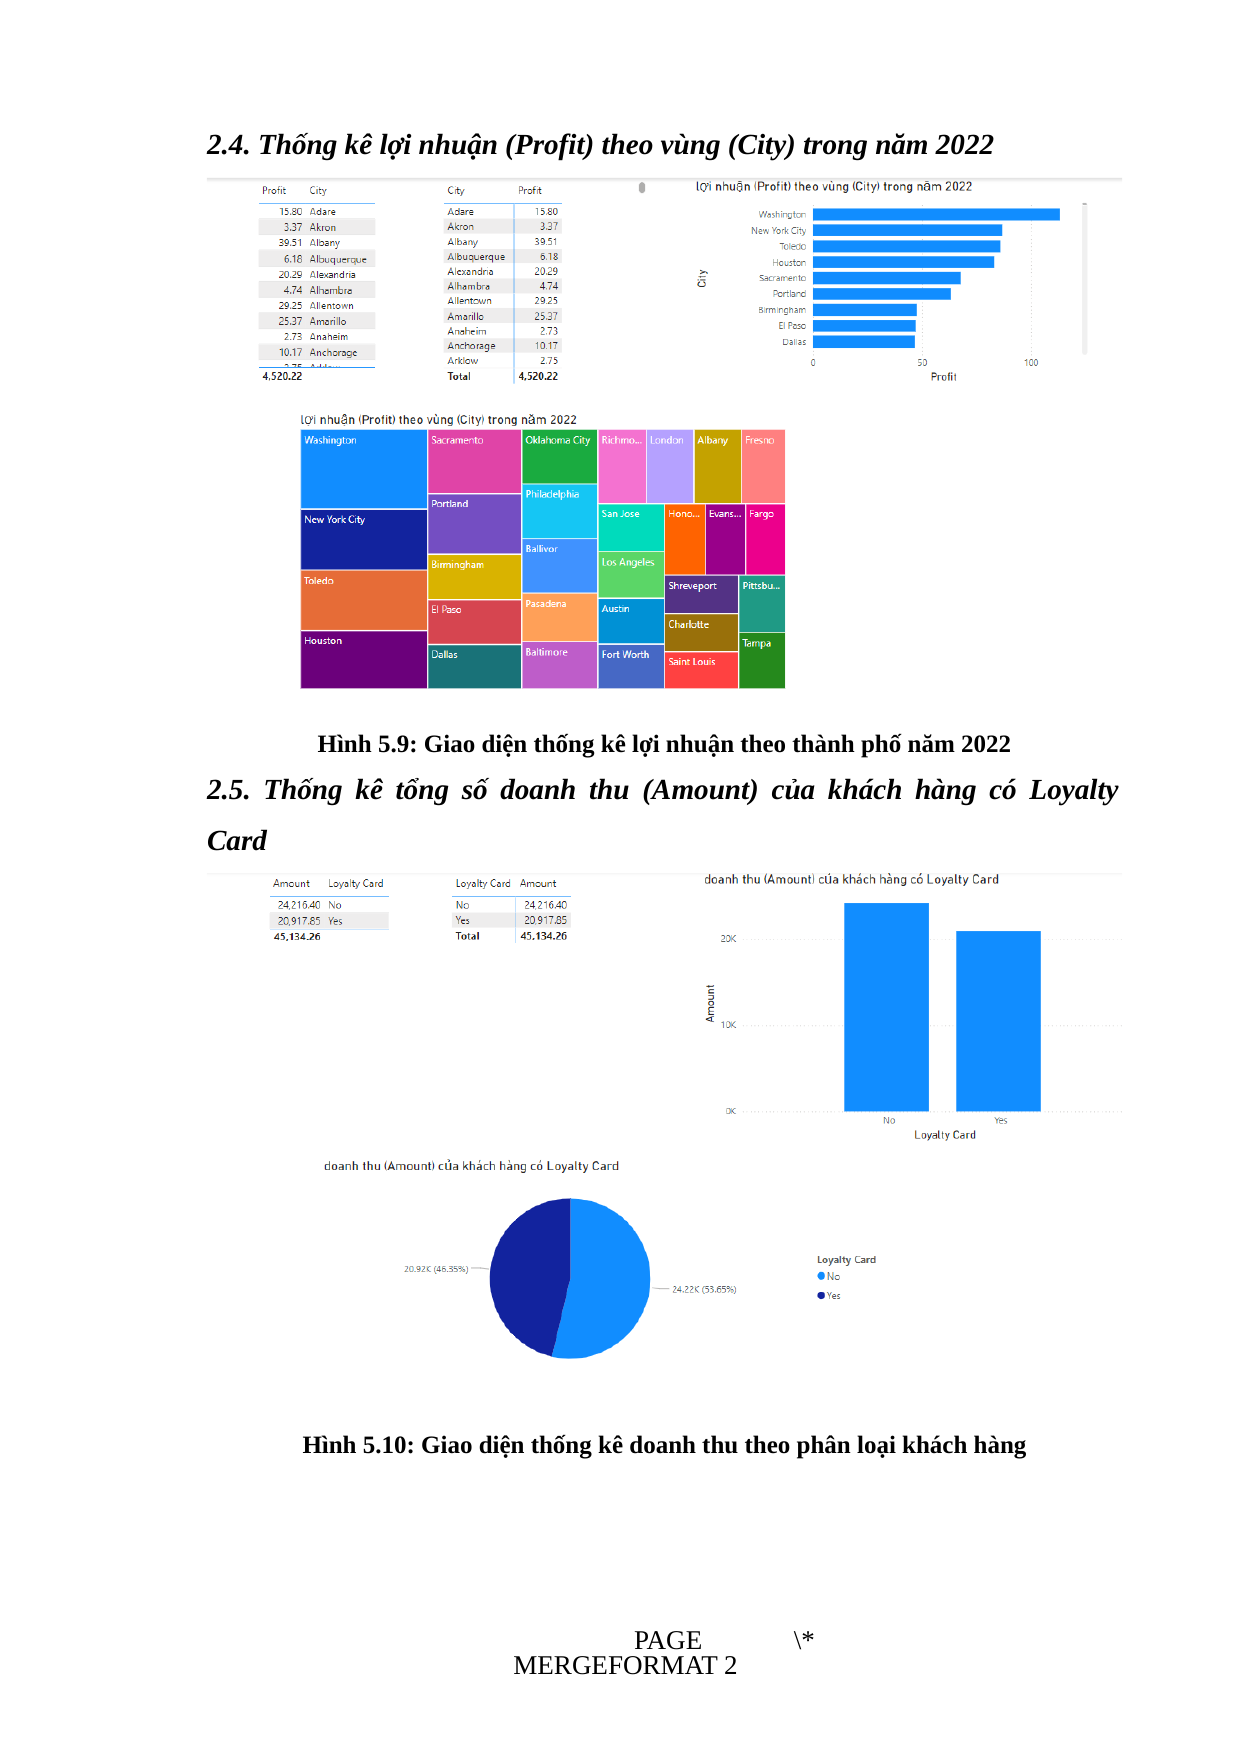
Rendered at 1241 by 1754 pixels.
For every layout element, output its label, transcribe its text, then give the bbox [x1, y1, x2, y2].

subtitle 2.5. Thống kê tổng số doanh thu (Amount) của khách hàng có Loyalty Card [207, 772, 1122, 856]
picture [206, 177, 1123, 714]
text Hình 5.10: Giao diện thống kê doanh thu theo phân loại khách hàng [207, 1430, 1122, 1459]
picture [206, 873, 1123, 1415]
subtitle 2.4. Thống kê lợi nhuận (Profit) theo vùng (City) trong năm 2022 [207, 127, 1122, 161]
text Hình 5.9: Giao diện thống kê lợi nhuận theo thành phố năm 2022 [207, 729, 1122, 758]
